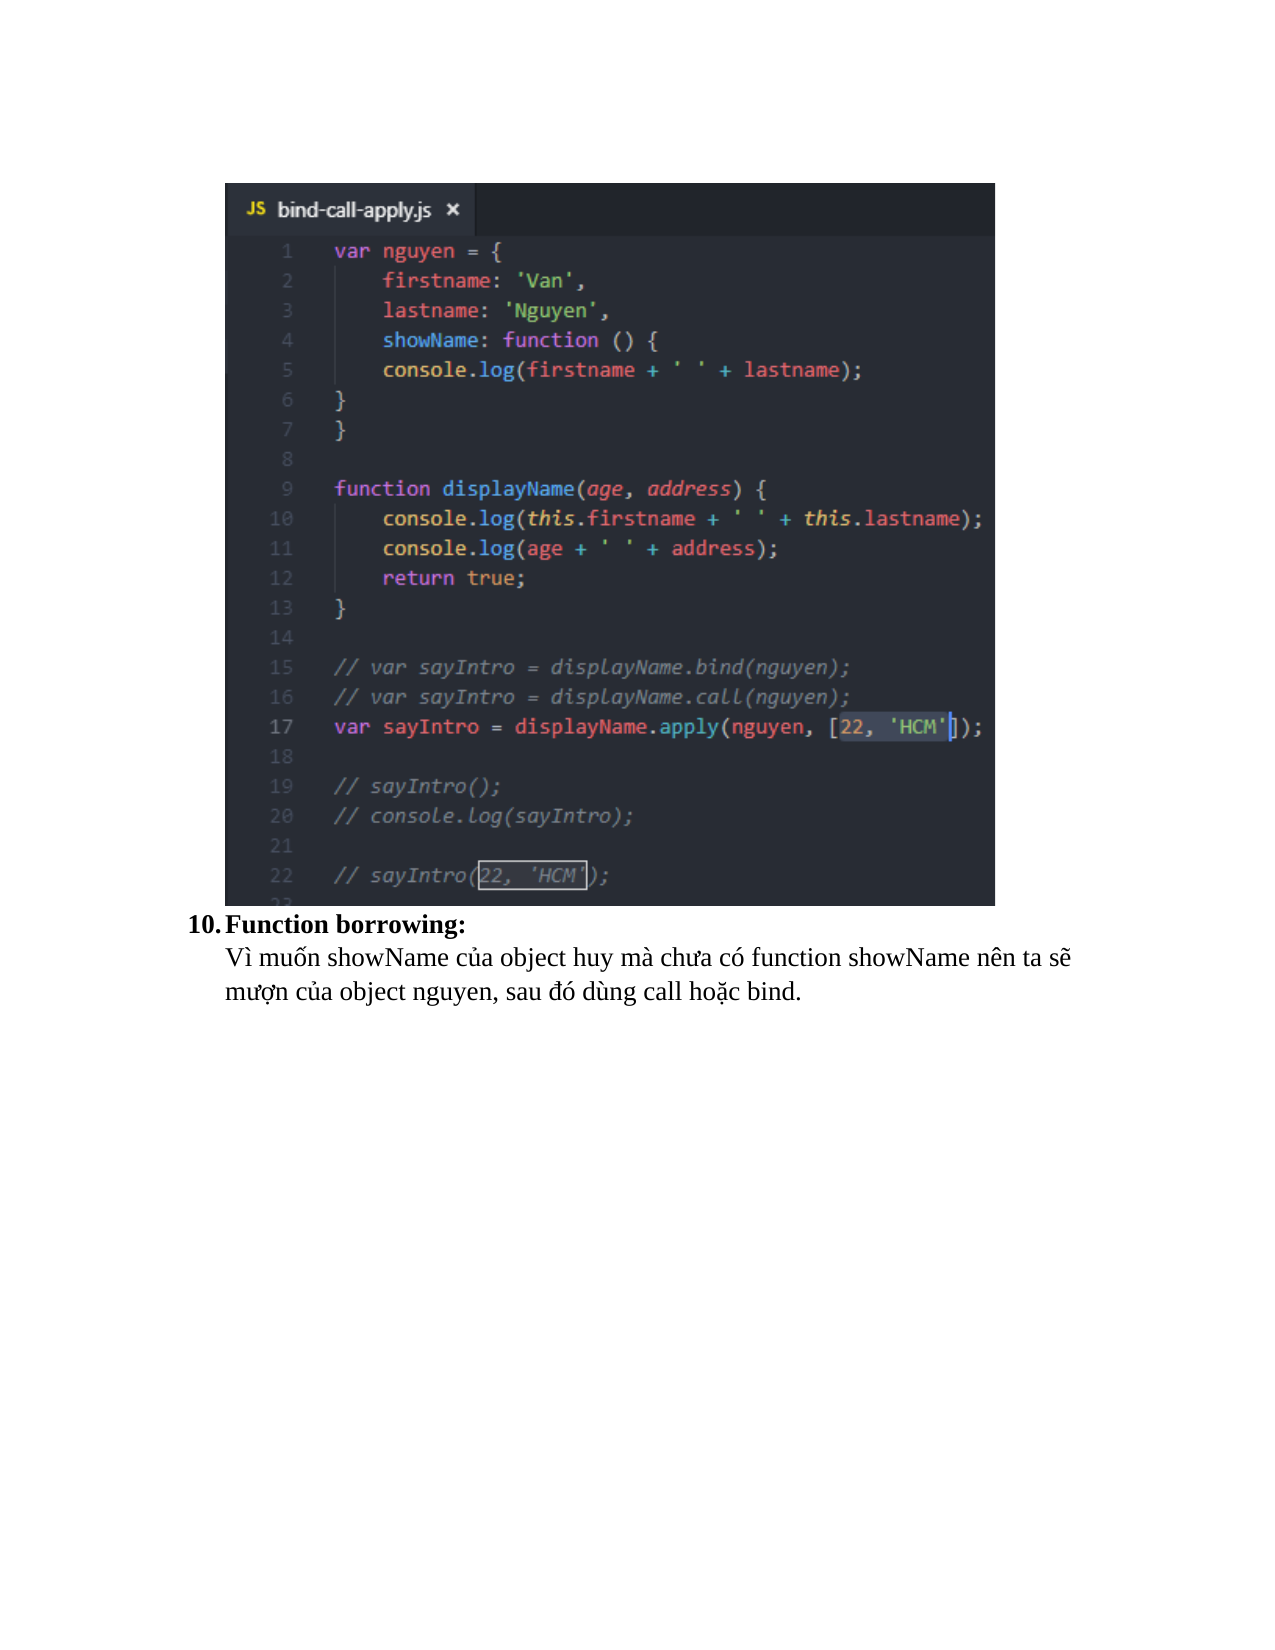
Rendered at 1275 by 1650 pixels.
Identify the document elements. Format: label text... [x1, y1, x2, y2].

picture [225, 183, 996, 906]
list Vì muốn showName của object huy mà chưa có function showName nên ta sẽ mượn của object nguyen, sau đó dùng call hoặc bind. [225, 941, 1125, 1006]
list Function borrowing: [187, 908, 1125, 939]
